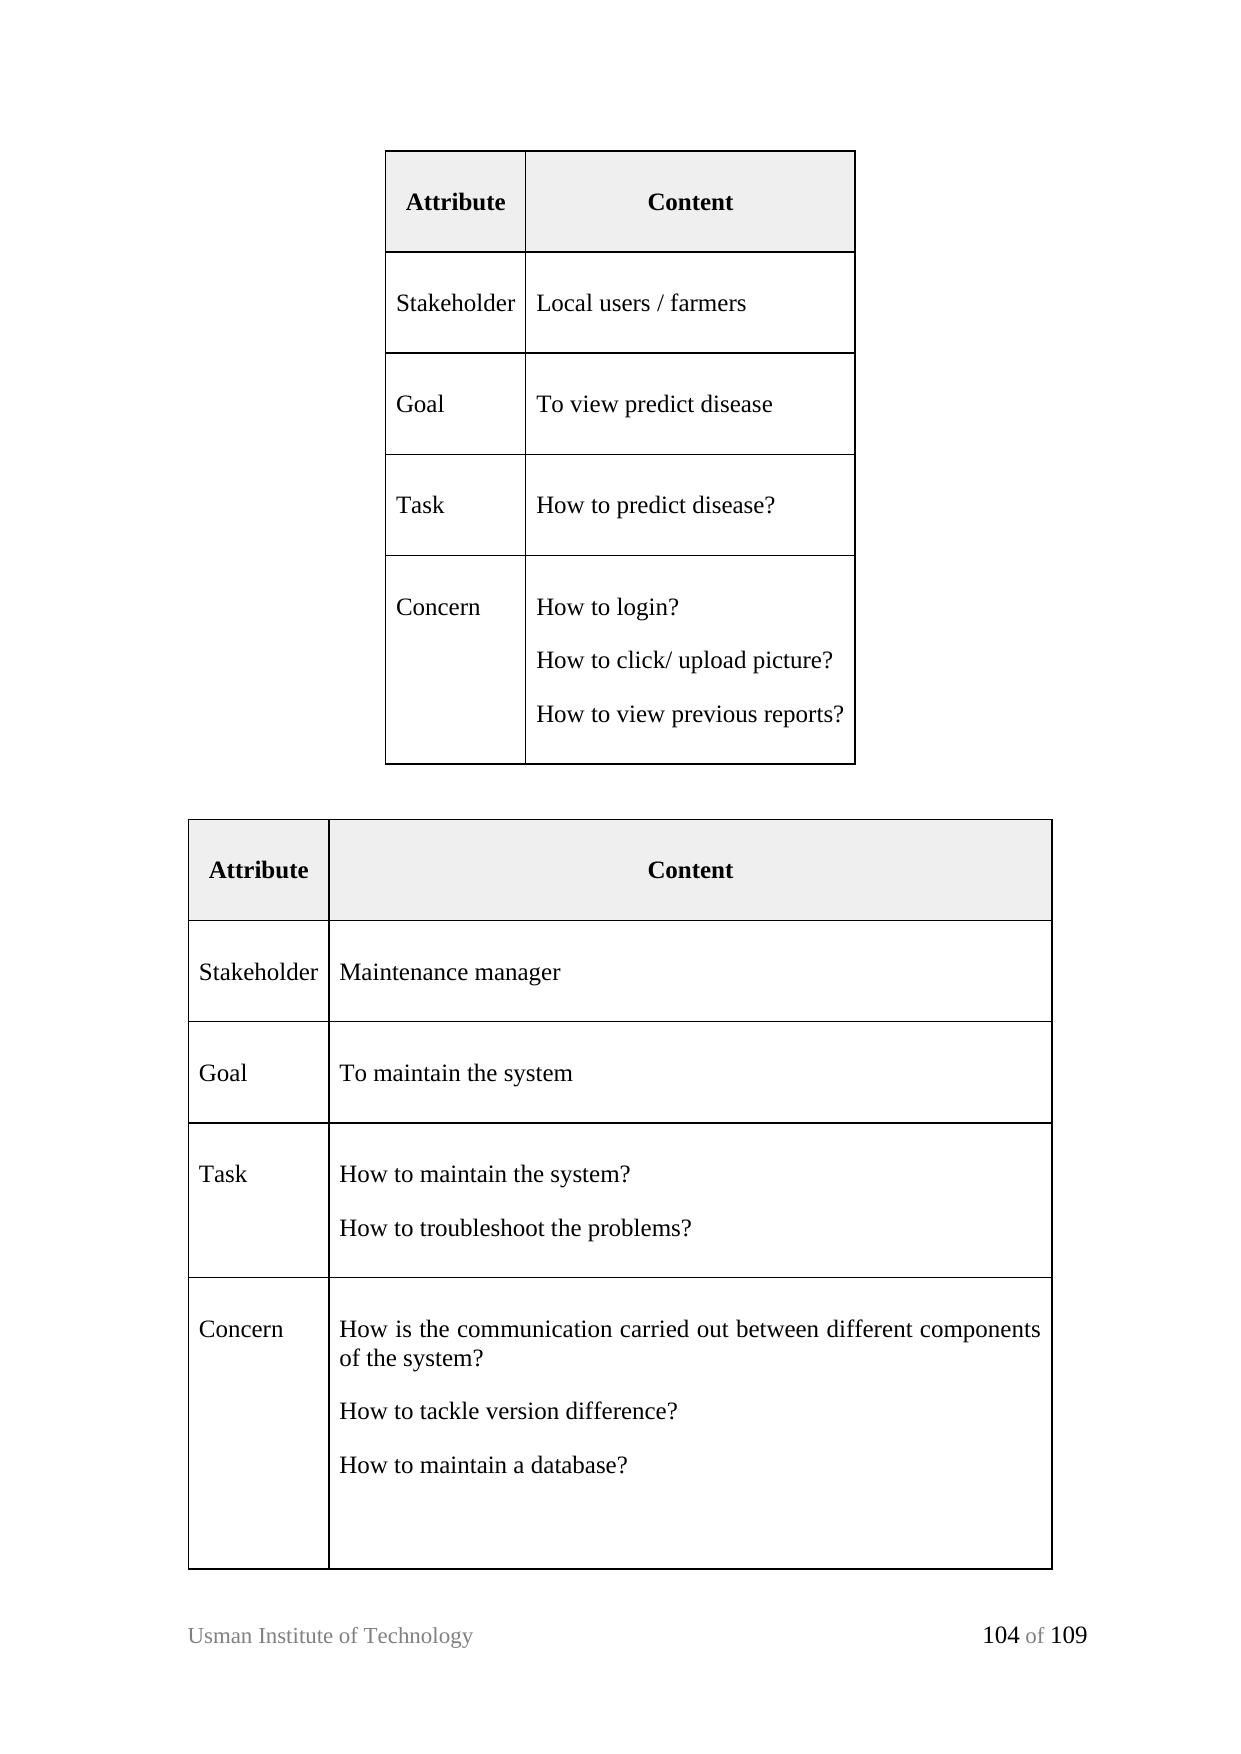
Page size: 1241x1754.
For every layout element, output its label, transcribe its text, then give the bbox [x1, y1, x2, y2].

table_cell Concern [189, 1278, 328, 1568]
table_header Attribute [189, 820, 328, 920]
table_header Content [526, 152, 854, 251]
table_cell How to maintain the system? How to troubleshoot the problems? [330, 1124, 1051, 1277]
table_header Attribute [386, 152, 525, 251]
table_cell Task [386, 455, 525, 554]
table_cell Goal [189, 1022, 328, 1122]
table_cell To view predict disease [526, 354, 854, 453]
table_header Content [330, 820, 1051, 920]
table_cell How is the communication carried out between different components of the system? How to tackle version difference? How to maintain a database? [330, 1278, 1051, 1568]
table_cell Stakeholder [386, 253, 525, 352]
table_cell Goal [386, 354, 525, 453]
table_cell Task [189, 1124, 328, 1277]
table_cell Stakeholder [189, 921, 328, 1021]
table_cell To maintain the system [330, 1022, 1051, 1122]
table_cell How to login? How to click/ upload picture? How to view previous reports? [526, 556, 854, 763]
table_cell Maintenance manager [330, 921, 1051, 1021]
table_cell Local users / farmers [526, 253, 854, 352]
table_cell Concern [386, 556, 525, 763]
table_cell How to predict disease? [526, 455, 854, 554]
